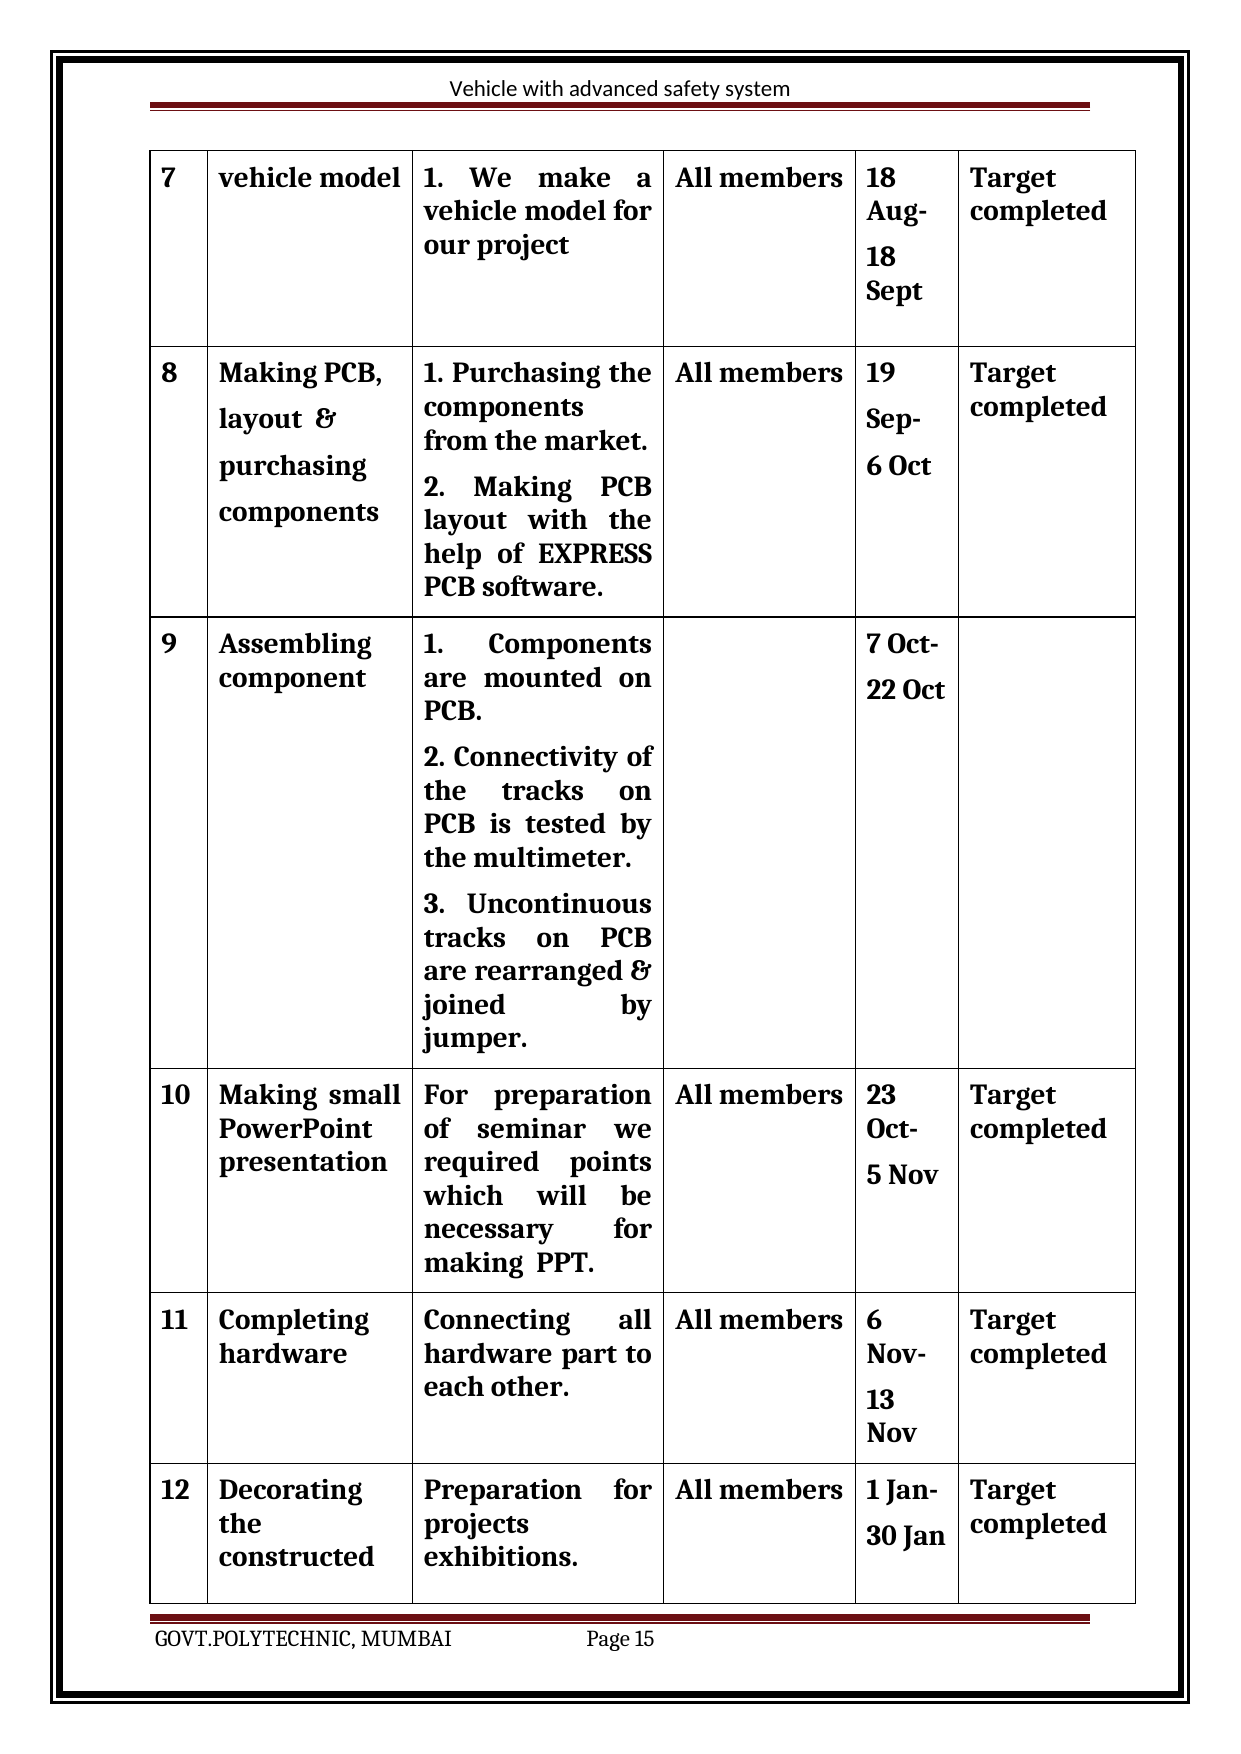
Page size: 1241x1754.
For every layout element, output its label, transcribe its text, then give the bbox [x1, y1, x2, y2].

table_cell 10 [151, 1069, 207, 1292]
table_cell Connecting all hardware part to each other. [413, 1293, 663, 1462]
table_header All members [664, 151, 855, 346]
table_cell Completing hardware [208, 1293, 412, 1462]
table_header 1. We make a vehicle model for our project [413, 151, 663, 346]
table_cell 1. Purchasing the components from the market. 2. Making PCB layout with the help of EXPRESS PCB software. [413, 347, 663, 616]
table_cell Assembling component [208, 618, 412, 1067]
table_cell Making PCB, layout & purchasing components [208, 347, 412, 616]
table_cell Making small PowerPoint presentation [208, 1069, 412, 1292]
table_cell 1. Components are mounted on PCB. 2. Connectivity of the tracks on PCB is tested by the multimeter. 3. Uncontinuous tracks on PCB are rearranged & joined by jumper. [413, 618, 663, 1067]
table_cell 9 [151, 618, 207, 1067]
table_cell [208, 1464, 412, 1603]
table_cell 23 Oct- 5 Nov [856, 1069, 958, 1292]
table_cell 12 [151, 1464, 207, 1603]
table_cell All members [664, 1464, 855, 1603]
table_cell 7 Oct- 22 Oct [856, 618, 958, 1067]
table_header Target completed [959, 151, 1135, 346]
table_header vehicle model [208, 151, 412, 346]
table_cell 19 Sep- 6 Oct [856, 347, 958, 616]
table_header 7 [151, 151, 207, 346]
table_cell Target completed [959, 1293, 1135, 1462]
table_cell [413, 1464, 663, 1603]
table_cell All members [664, 1293, 855, 1462]
table_cell Target completed [959, 1069, 1135, 1292]
table_cell 1 Jan- 30 Jan [856, 1464, 958, 1603]
table_cell 6 Nov- 13 Nov [856, 1293, 958, 1462]
table_cell For preparation of seminar we required points which will be necessary for making PPT. [413, 1069, 663, 1292]
table_cell 11 [151, 1293, 207, 1462]
table_cell [664, 618, 855, 1067]
table_cell All members [664, 347, 855, 616]
table_header 18 Aug- 18 Sept [856, 151, 958, 346]
table_cell 8 [151, 347, 207, 616]
table_cell Target completed [959, 1464, 1135, 1603]
table_cell [959, 618, 1135, 1067]
table_cell All members [664, 1069, 855, 1292]
table_cell Target completed [959, 347, 1135, 616]
